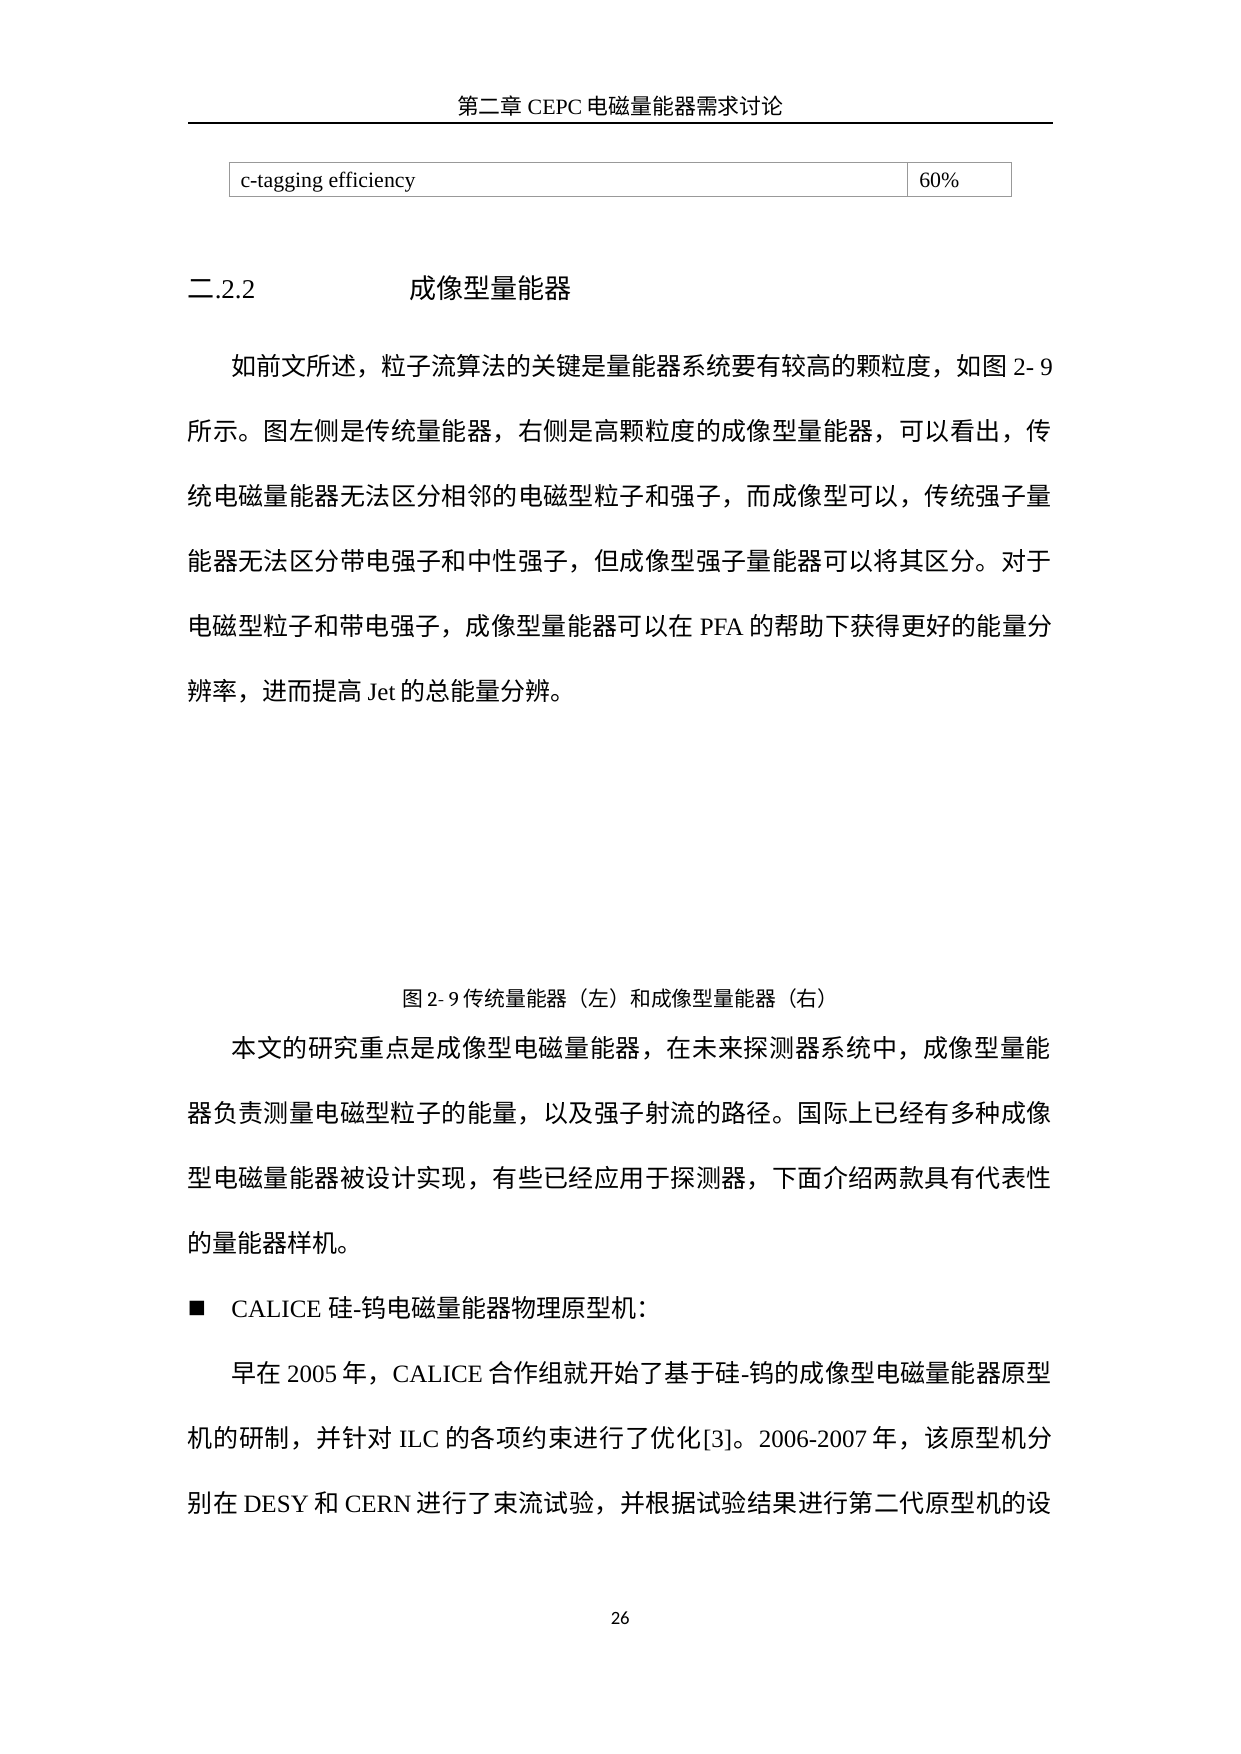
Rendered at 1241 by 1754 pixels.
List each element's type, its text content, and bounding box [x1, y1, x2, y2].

text 本文的研究重点是成像型电磁量能器，在未来探测器系统中，成像型量能器负责测量电磁型粒子的能量，以及强子射流的路径。国际上已经有多种成像型电磁量能器被设计实现，有些已经应用于探测器，下面介绍两款具有代表性的量能器样机。 [187, 1014, 1053, 1274]
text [187, 1339, 1053, 1534]
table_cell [230, 163, 907, 196]
subtitle 成像型量能器 [187, 254, 1053, 319]
table_cell 3-4% 90% 60% [908, 163, 1011, 196]
text 如前文所述，粒子流算法的关键是量能器系统要有较高的颗粒度，如图 2- 9所示。图左侧是传统量能器，右侧是高颗粒度的成像型量能器，可以看出，传统电磁量能器无法区分相邻的电磁型粒子和强子，而成像型可以，传统强子量能器无法区分带电强子和中性强子，但成像型强子量能器可以将其区分。对于电磁型粒子和带电强子，成像型量能器可以在PFA的帮助下获得更好的能量分辨率，进而提高Jet的总能量分辨。 [187, 332, 1053, 722]
text 图 2- 9 传统量能器（左）和成像型量能器（右） [187, 982, 1053, 1014]
list CALICE 硅-钨电磁量能器物理原型机： [187, 1274, 1053, 1339]
